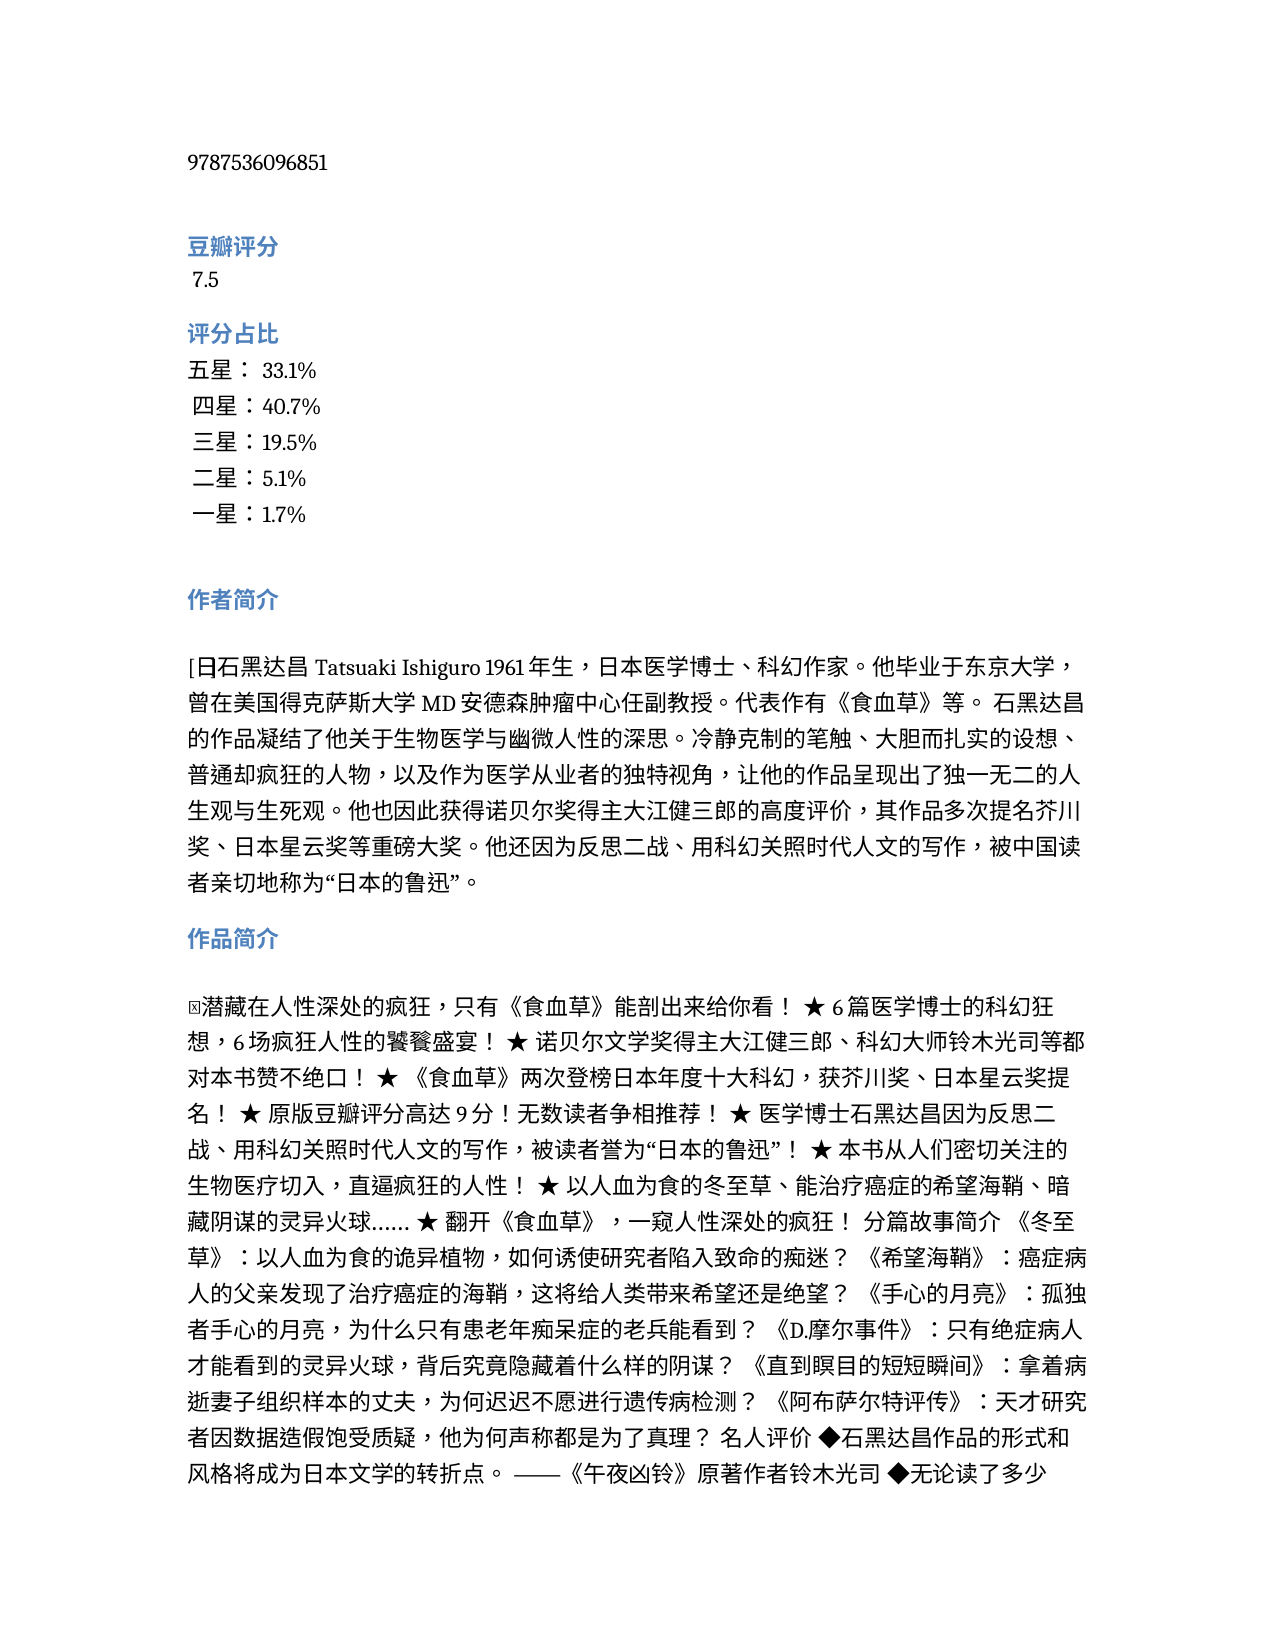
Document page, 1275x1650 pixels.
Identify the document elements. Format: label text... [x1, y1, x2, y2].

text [187, 150, 1087, 207]
subtitle 作者简介 [187, 584, 1087, 615]
subtitle 评分占比 [187, 318, 1087, 349]
text 7.5 [187, 267, 1087, 293]
text [日]石黑达昌 Tatsuaki Ishiguro 1961年生，日本医学博士、科幻作家。他毕业于东京大学，曾在美国得克萨斯大学MD安德森肿瘤中心任副教授。代表作有《食血草》等。 石黑达昌的作品凝结了他关于生物医学与幽微人性的深思。冷静克制的笔触、大胆而扎实的设想、普通却疯狂的人物，以及作为医学从业者的独特视角，让他的作品呈现出了独一无二的人生观与生死观。他也因此获得诺贝尔奖得主大江健三郎的高度评价，其作品多次提名芥川奖、日本星云奖等重磅大奖。他还因为反思二战、用科幻关照时代人文的写作，被中国读者亲切地称为“日本的鲁迅”。 [187, 620, 1087, 898]
subtitle 豆瓣评分 [187, 231, 1087, 262]
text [187, 959, 1087, 1489]
subtitle 作品简介 [187, 923, 1087, 955]
text 五星： 33.1% 四星： 40.7% 三星： 19.5% 二星： 5.1% 一星： 1.7% [187, 354, 1087, 559]
